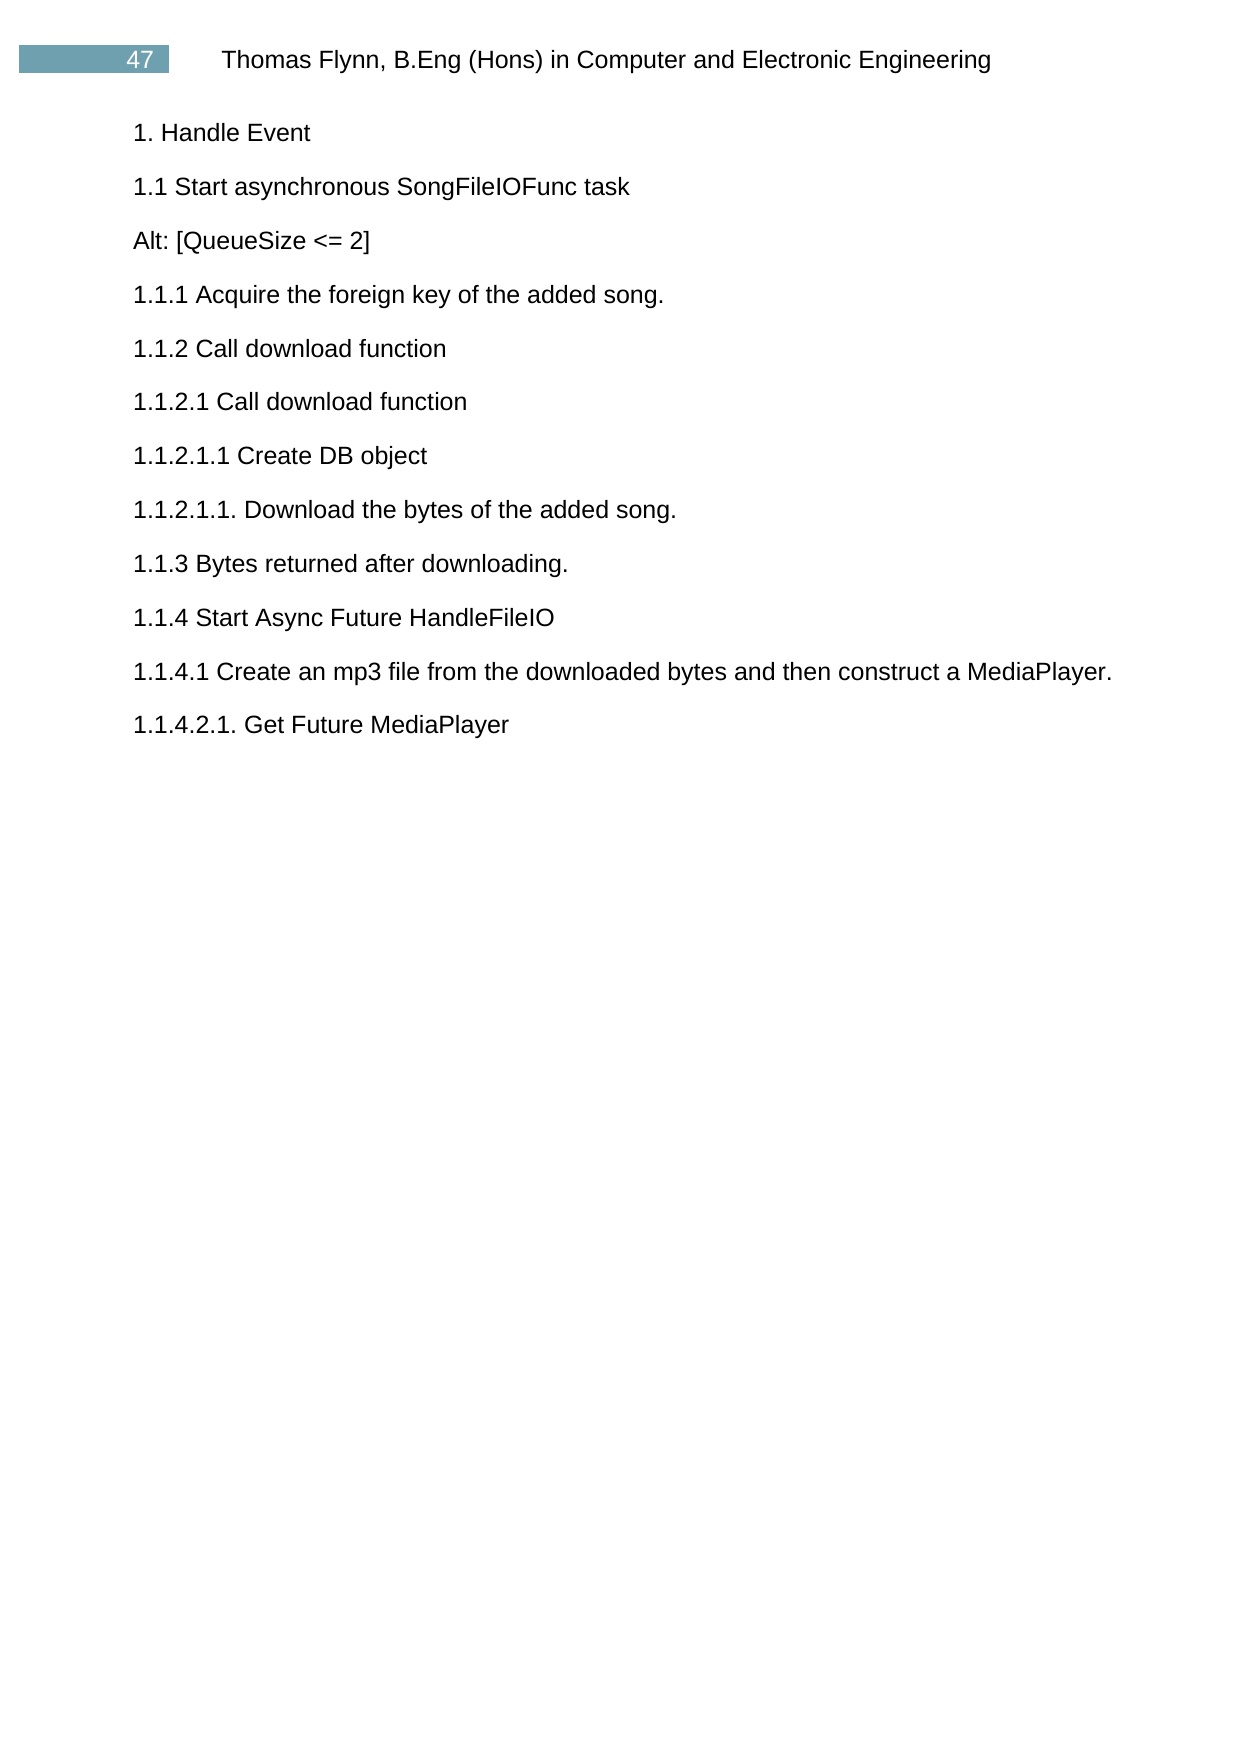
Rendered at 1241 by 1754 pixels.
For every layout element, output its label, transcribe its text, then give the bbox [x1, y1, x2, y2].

text 1.1.4.2.1. Get Future MediaPlayer [133, 711, 1122, 739]
text 1.1.2.1.1 Create DB object [133, 441, 1122, 470]
text 1.1.2.1 Call download function [133, 387, 1122, 416]
text Alt: [QueueSize <= 2] [133, 226, 1122, 254]
text 1. Handle Event [133, 118, 1122, 147]
text 1.1.1 Acquire the foreign key of the added song. [133, 280, 1122, 308]
text 1.1 Start asynchronous SongFileIOFunc task [133, 172, 1122, 201]
text 1.1.2.1.1. Download the bytes of the added song. [133, 495, 1122, 524]
text 1.1.4.1 Create an mp3 file from the downloaded bytes and then construct a MediaPlayer. [133, 657, 1122, 685]
text 1.1.4 Start Async Future HandleFileIO [133, 603, 1122, 632]
text 1.1.2 Call download function [133, 333, 1122, 362]
text 1.1.3 Bytes returned after downloading. [133, 549, 1122, 578]
